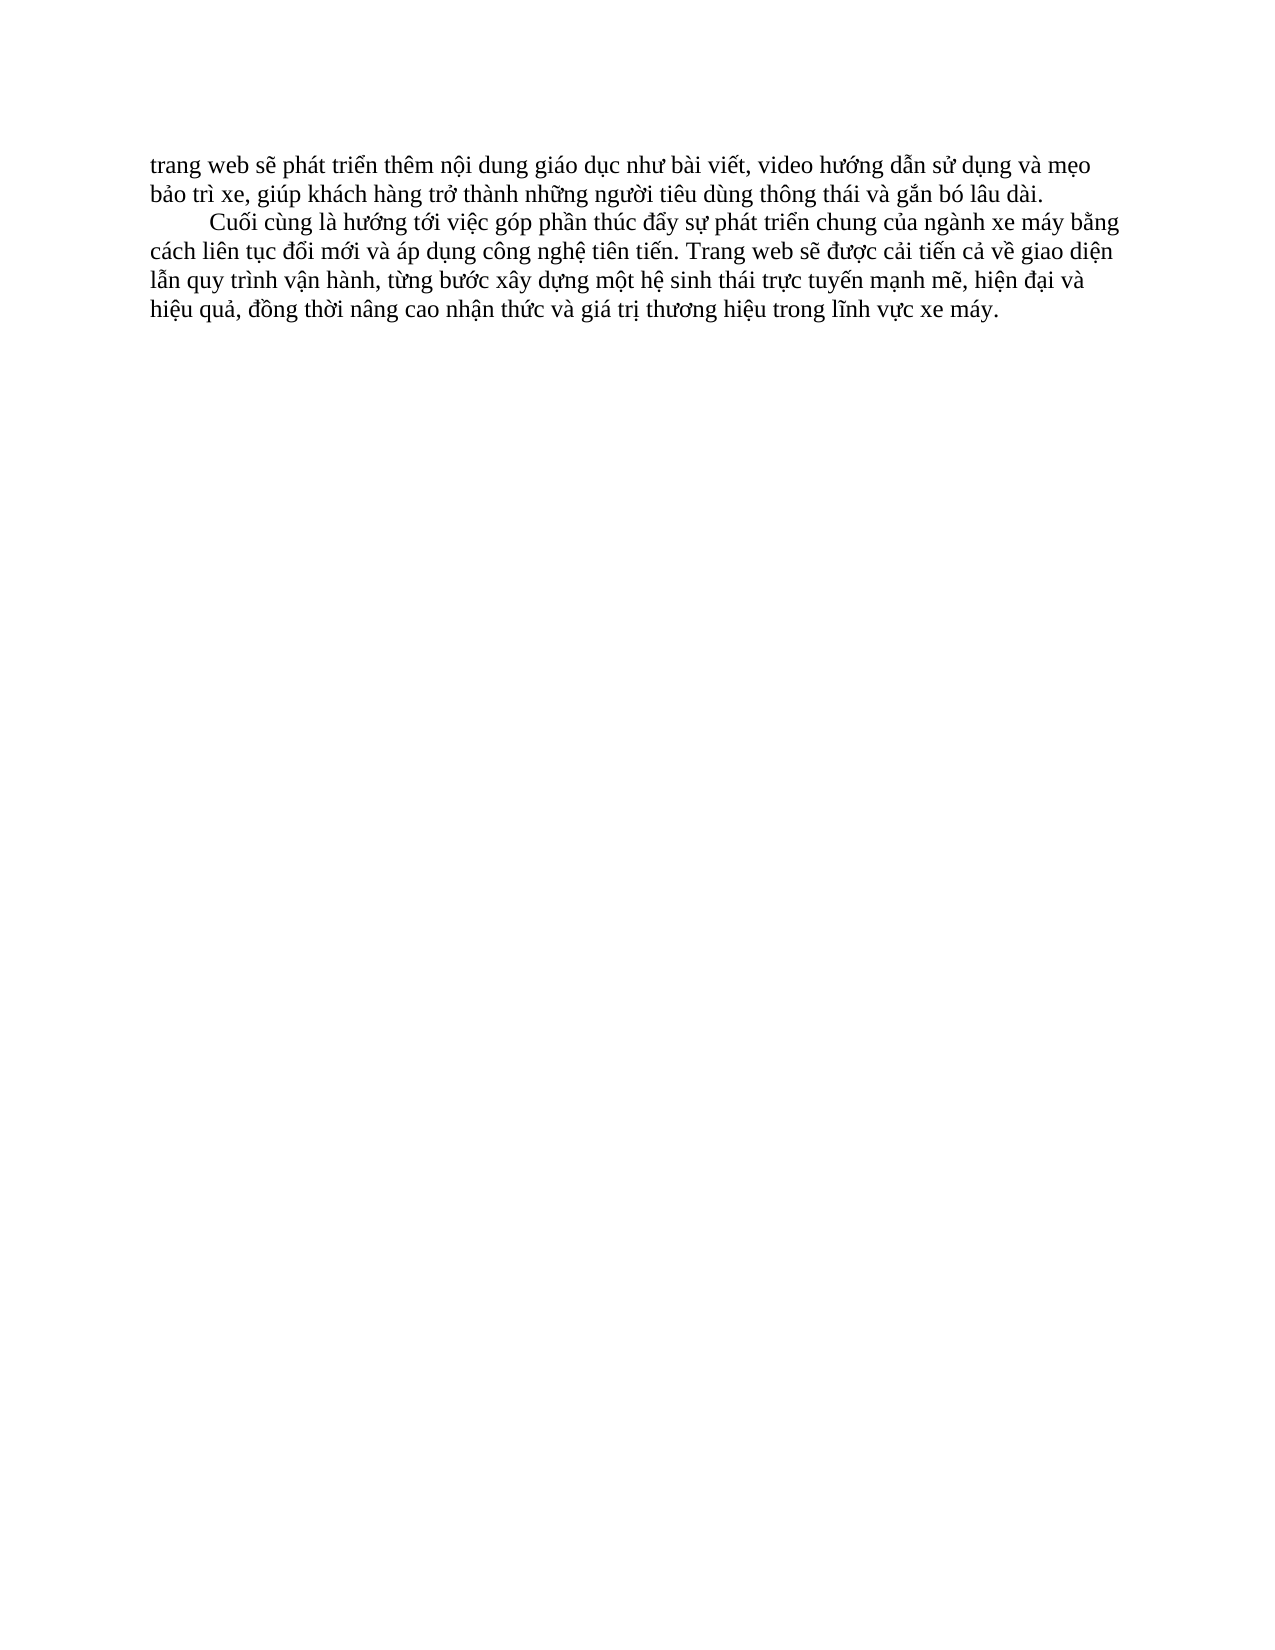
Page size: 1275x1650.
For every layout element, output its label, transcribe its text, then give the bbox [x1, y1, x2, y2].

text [150, 150, 1125, 207]
text Cuối cùng là hướng tới việc góp phần thúc đẩy sự phát triển chung của ngành xe máy bằng cách liên tục đổi mới và áp dụng công nghệ tiên tiến. Trang web sẽ được cải tiến cả về giao diện lẫn quy trình vận hành, từng bước xây dựng một hệ sinh thái trực tuyến mạnh mẽ, hiện đại và hiệu quả, đồng thời nâng cao nhận thức và giá trị thương hiệu trong lĩnh vực xe máy. [150, 207, 1125, 322]
